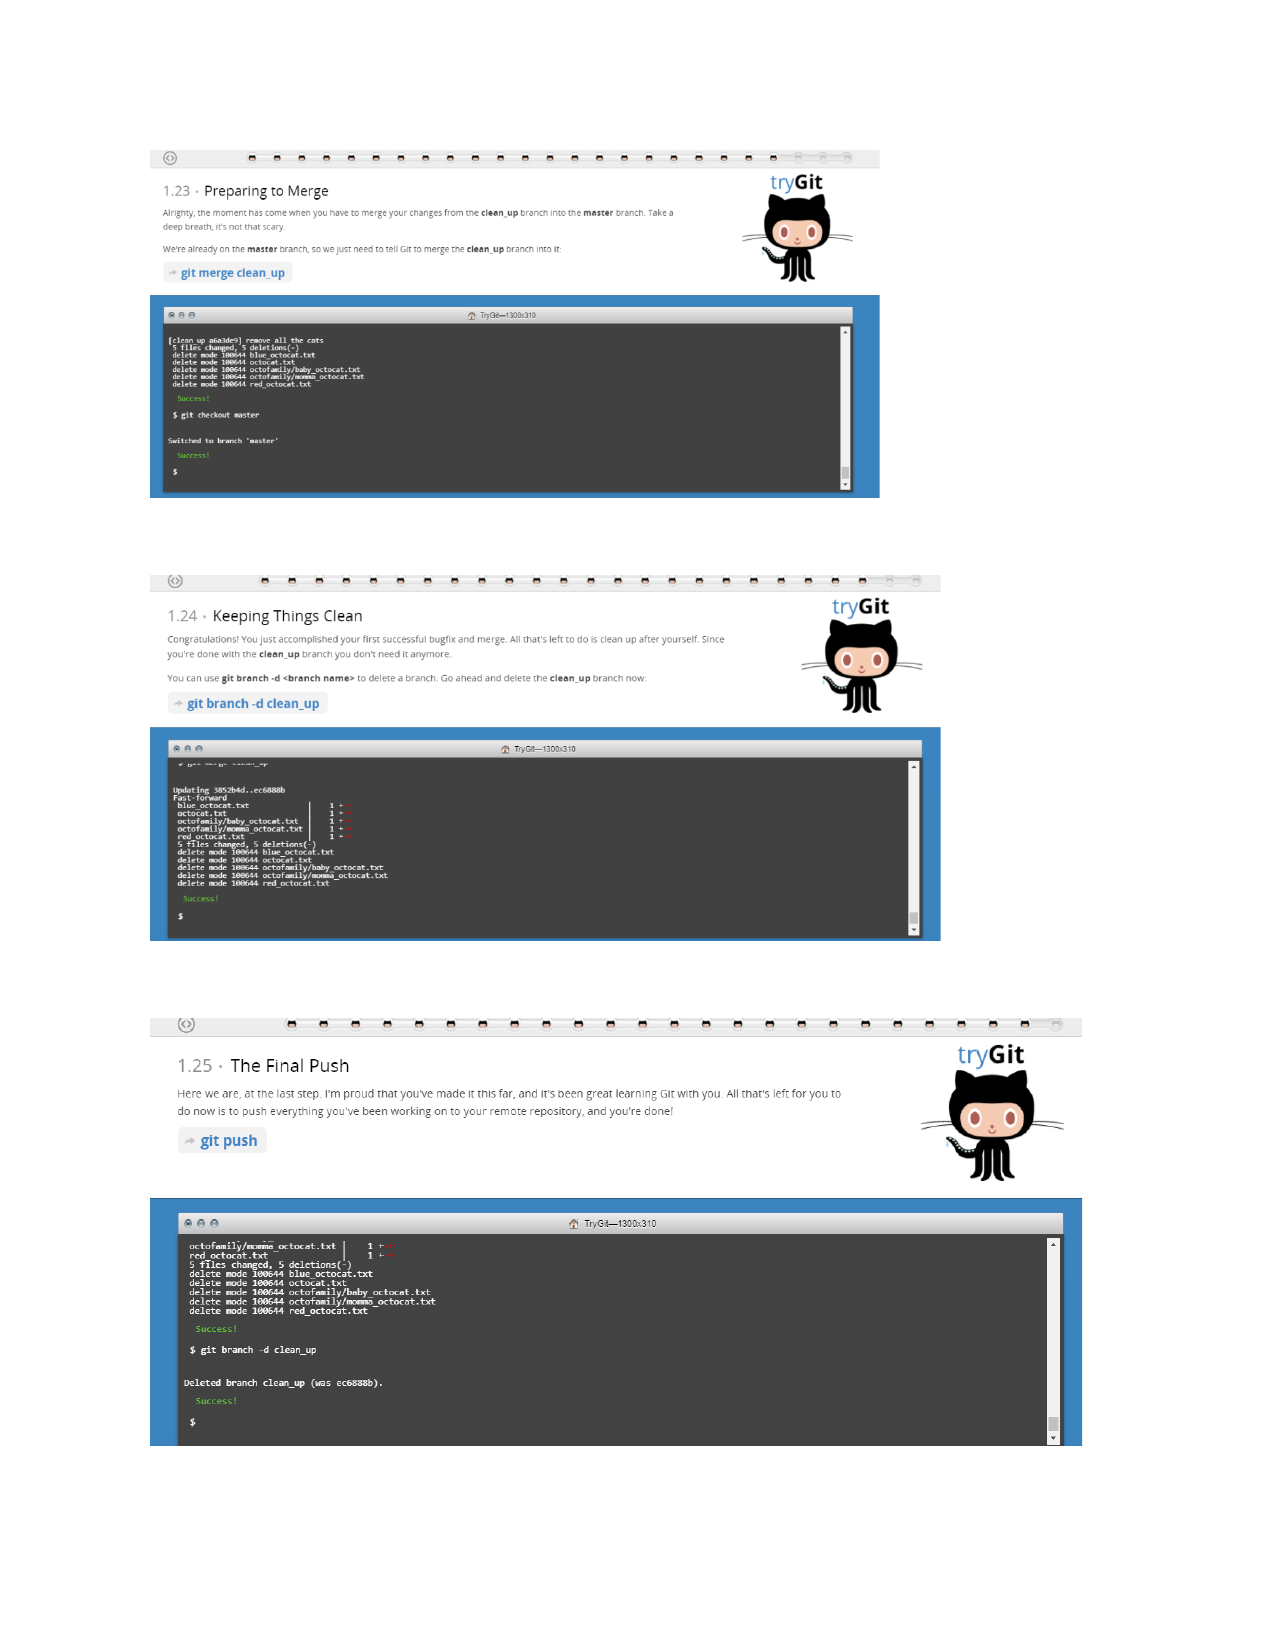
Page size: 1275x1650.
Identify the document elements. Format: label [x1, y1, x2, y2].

picture [150, 1018, 1083, 1446]
picture [150, 150, 880, 498]
picture [150, 575, 941, 941]
